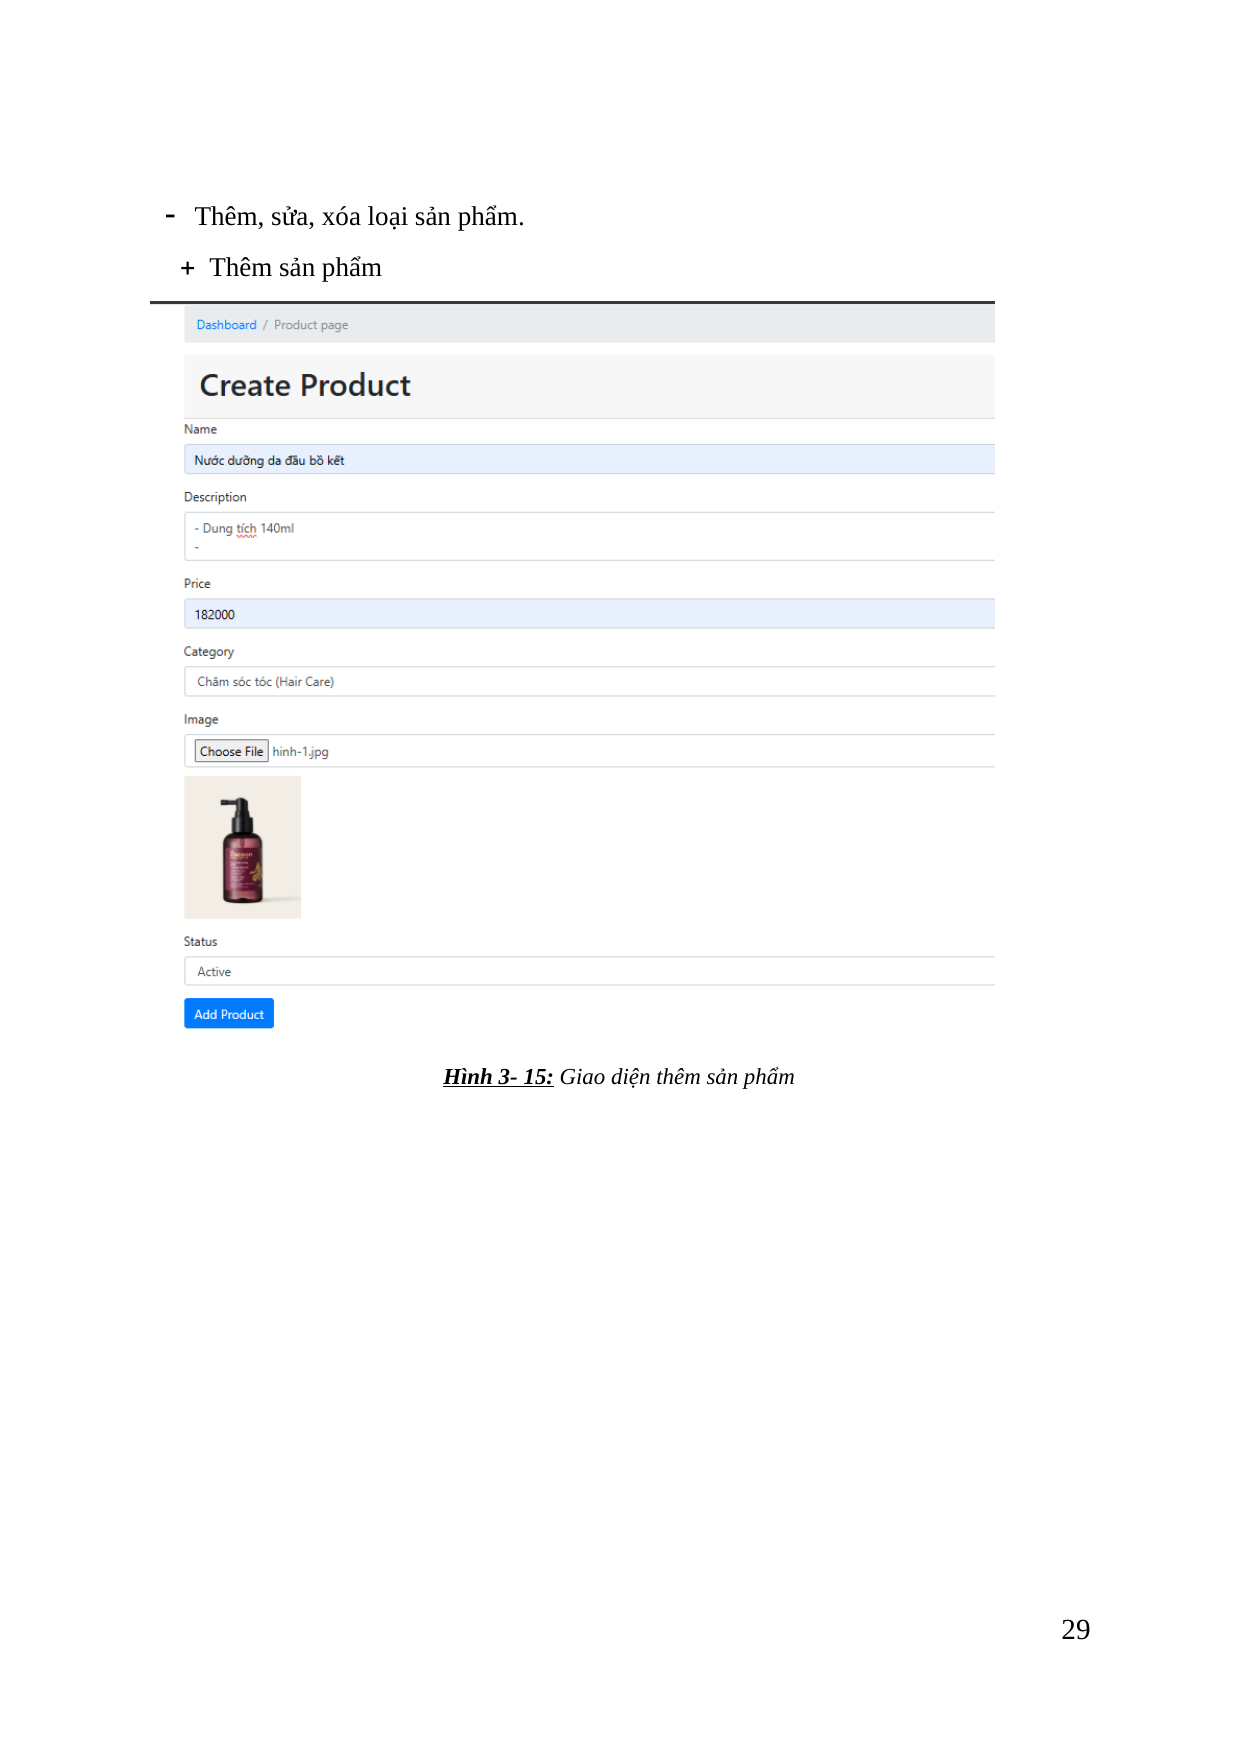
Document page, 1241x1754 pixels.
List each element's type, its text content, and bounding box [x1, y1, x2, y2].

list Thêm, sửa, xóa loại sản phẩm. [165, 200, 1090, 232]
text Hình 3- 15: Giao diện thêm sản phẩm [150, 1063, 1090, 1089]
picture [150, 301, 995, 1044]
list Thêm sản phẩm [179, 251, 1090, 283]
